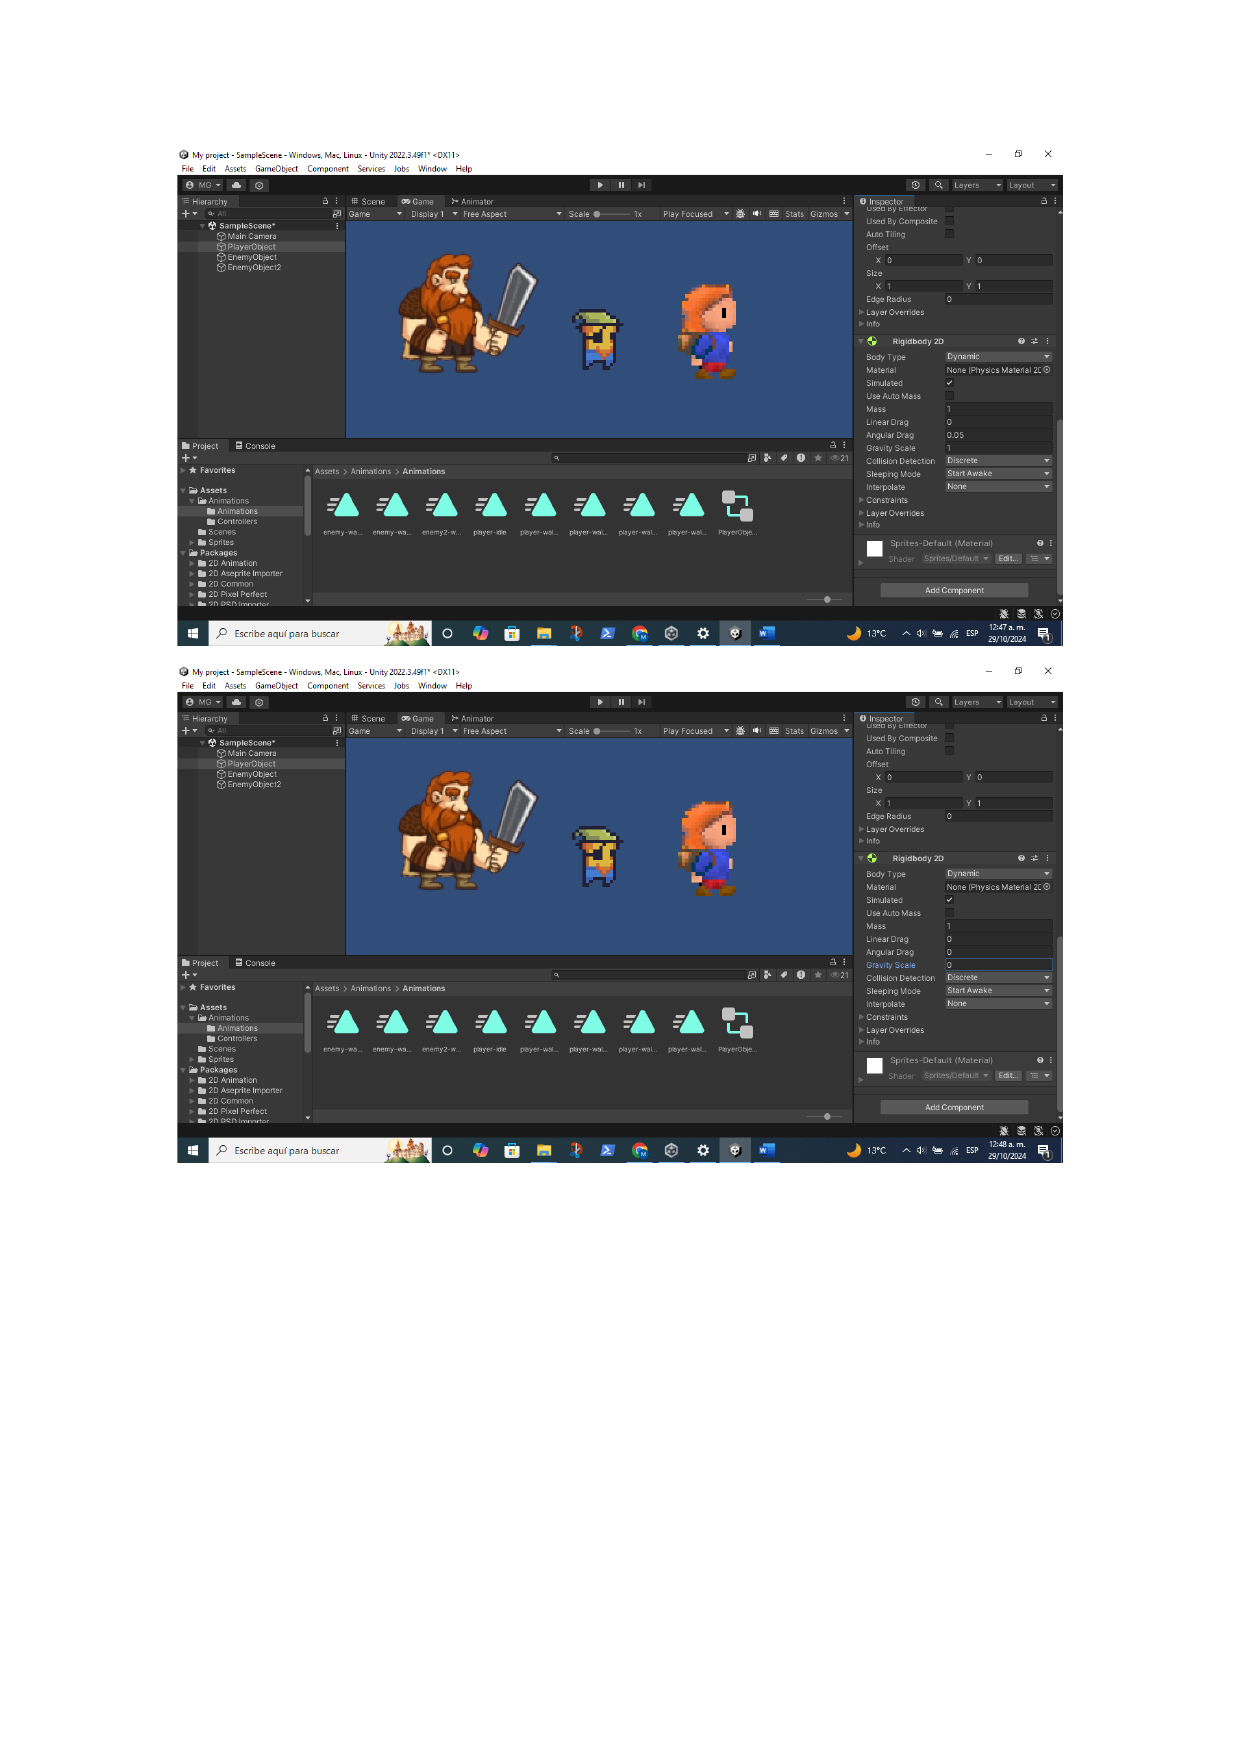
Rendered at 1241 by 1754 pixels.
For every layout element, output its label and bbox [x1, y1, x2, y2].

picture [177, 664, 1063, 1163]
picture [177, 147, 1063, 646]
